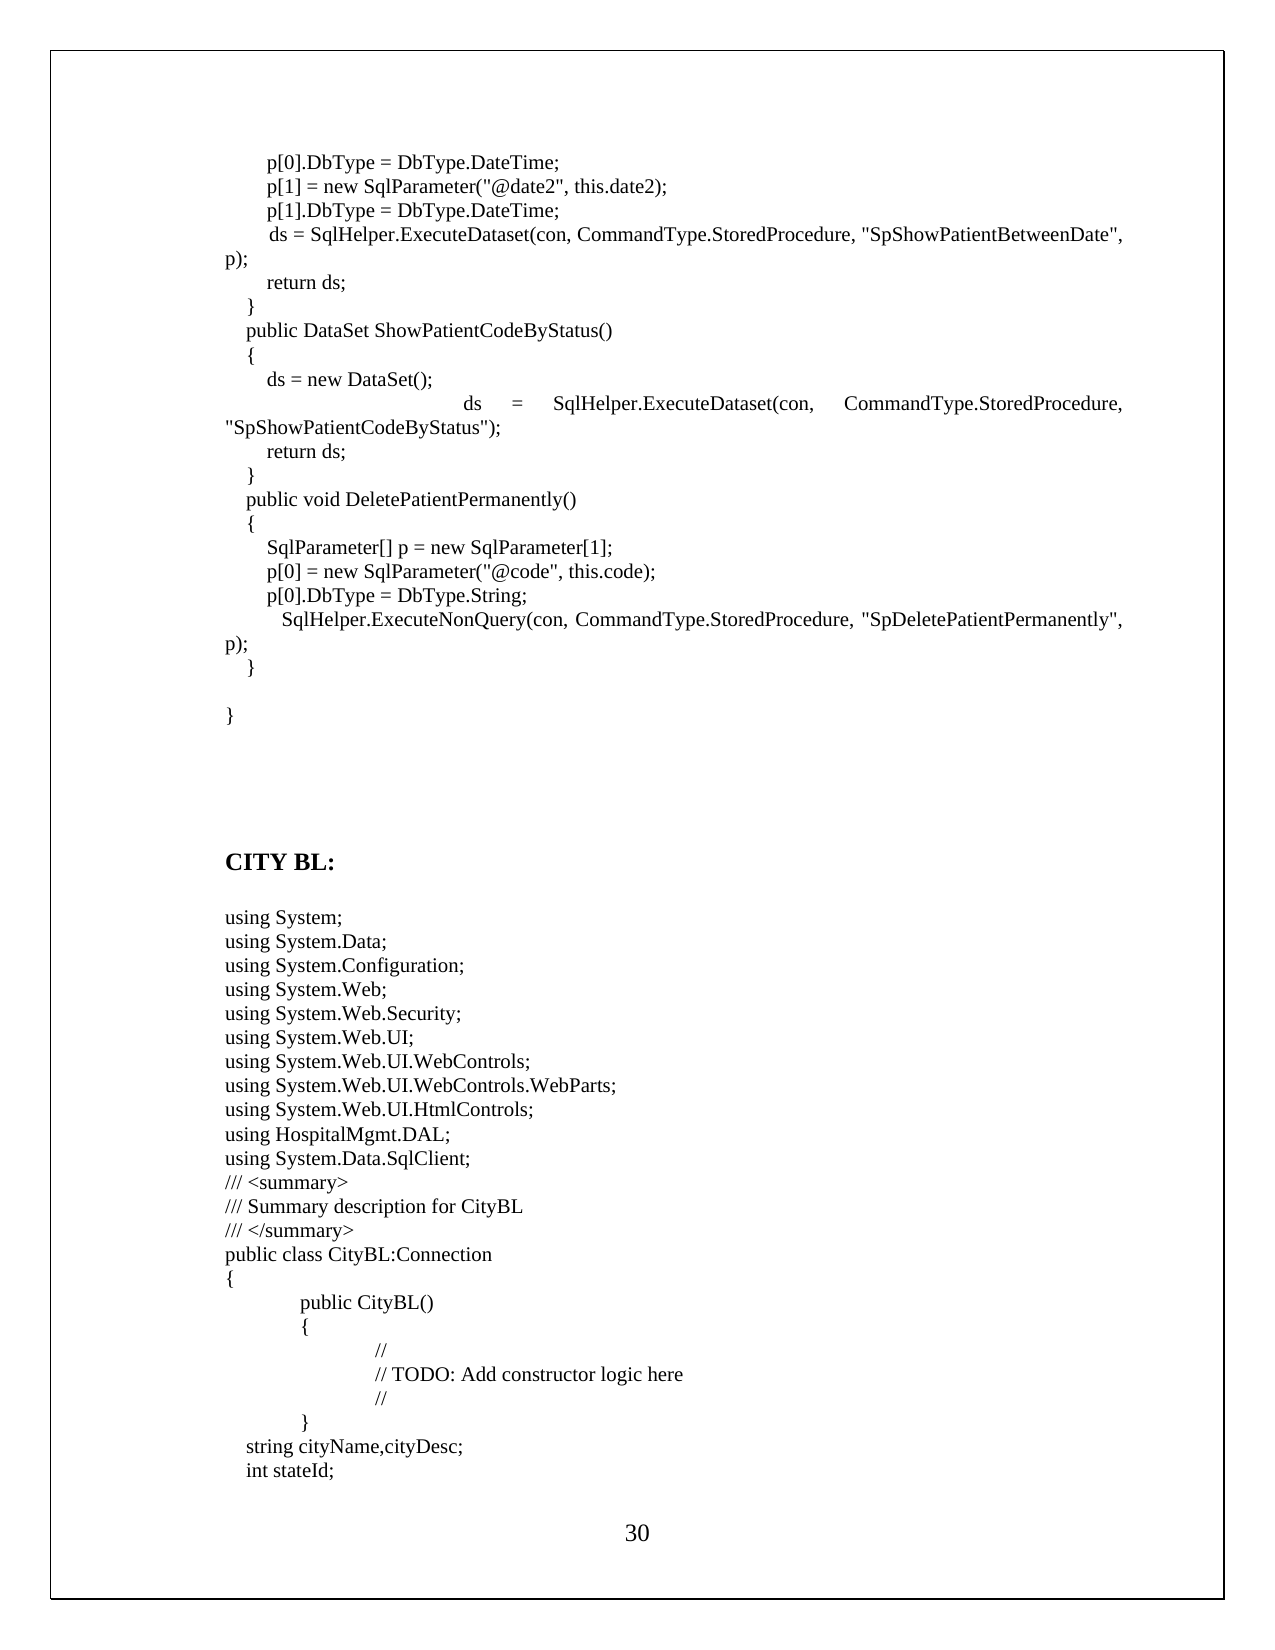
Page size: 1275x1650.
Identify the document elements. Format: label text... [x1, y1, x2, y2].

text p[0].DbType = DbType.String; [225, 583, 1124, 607]
text // [225, 1338, 1124, 1362]
text using System.Configuration; [225, 953, 1124, 977]
text ds = new DataSet(); [225, 367, 1124, 391]
text p[1].DbType = DbType.DateTime; [225, 198, 1124, 222]
text { [225, 342, 1124, 367]
text public DataSet ShowPatientCodeByStatus() [225, 318, 1124, 342]
text /// </summary> [225, 1218, 1124, 1242]
text ds = SqlHelper.ExecuteDataset(con, CommandType.StoredProcedure, "SpShowPatientCodeByStatus"); [225, 391, 1124, 439]
text using System.Web.UI.WebControls.WebParts; [225, 1073, 1124, 1097]
text // [225, 1386, 1124, 1410]
text using HospitalMgmt.DAL; [225, 1121, 1124, 1146]
text using System.Data.SqlClient; [225, 1146, 1124, 1169]
text SqlParameter[] p = new SqlParameter[1]; [225, 535, 1124, 559]
text } [225, 703, 1124, 727]
text /// Summary description for CityBL [225, 1194, 1124, 1218]
text using System.Data; [225, 929, 1124, 953]
text SqlHelper.ExecuteNonQuery(con, CommandType.StoredProcedure, "SpDeletePatientPermanently", p); [225, 607, 1124, 655]
text { [225, 1314, 1124, 1338]
text /// <summary> [225, 1169, 1124, 1194]
text public void DeletePatientPermanently() [225, 487, 1124, 511]
text public CityBL() [225, 1290, 1124, 1314]
text using System.Web.UI; [225, 1025, 1124, 1049]
text using System; [225, 905, 1124, 929]
text public class CityBL:Connection [225, 1242, 1124, 1266]
text // TODO: Add constructor logic here [225, 1362, 1124, 1386]
text return ds; [225, 439, 1124, 463]
text { [225, 1266, 1124, 1290]
text ds = SqlHelper.ExecuteDataset(con, CommandType.StoredProcedure, "SpShowPatientBetweenDate", p); [225, 222, 1124, 270]
text p[0] = new SqlParameter("@code", this.code); [225, 559, 1124, 583]
text p[1] = new SqlParameter("@date2", this.date2); [225, 174, 1124, 198]
text string cityName,cityDesc; [225, 1434, 1124, 1458]
text using System.Web; [225, 977, 1124, 1001]
text return ds; [225, 270, 1124, 294]
text using System.Web.Security; [225, 1001, 1124, 1025]
text } [225, 655, 1124, 679]
text using System.Web.UI.WebControls; [225, 1049, 1124, 1073]
text using System.Web.UI.HtmlControls; [225, 1097, 1124, 1121]
text } [225, 1410, 1124, 1434]
text } [225, 463, 1124, 487]
text CITY BL: [225, 847, 1124, 876]
text int stateId; [225, 1458, 1124, 1482]
text } [225, 294, 1124, 318]
text p[0].DbType = DbType.DateTime; [225, 150, 1124, 174]
text { [225, 511, 1124, 535]
